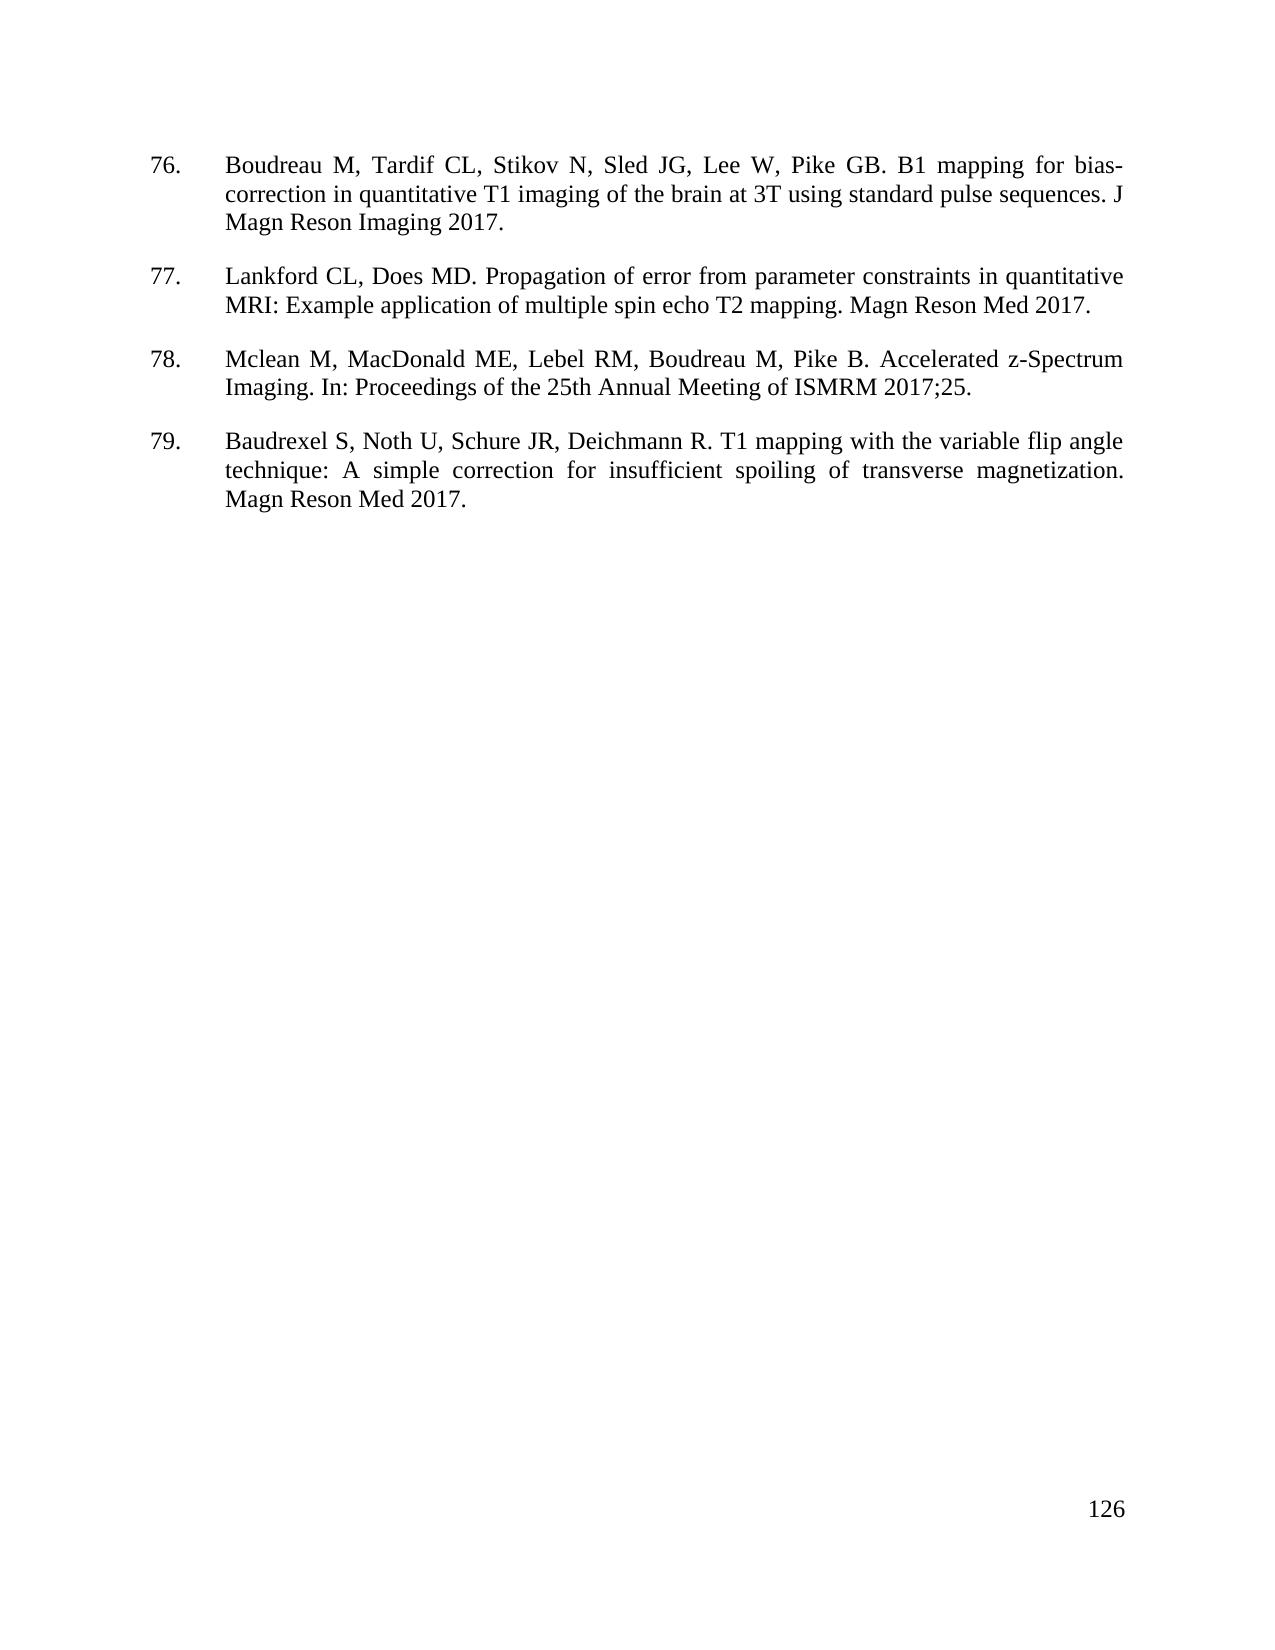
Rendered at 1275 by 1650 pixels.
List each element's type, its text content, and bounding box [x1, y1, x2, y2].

text 77. Lankford CL, Does MD. Propagation of error from parameter constraints in quantitative MRI: Example application of multiple spin echo T2 mapping. Magn Reson Med 2017. [150, 261, 1125, 319]
text 79. Baudrexel S, Noth U, Schure JR, Deichmann R. T1 mapping with the variable flip angle technique: A simple correction for insufficient spoiling of transverse magnetization. Magn Reson Med 2017. [150, 426, 1125, 512]
text 76. Boudreau M, Tardif CL, Stikov N, Sled JG, Lee W, Pike GB. B1 mapping for bias-correction in quantitative T1 imaging of the brain at 3T using standard pulse sequences. J Magn Reson Imaging 2017. [150, 150, 1125, 236]
text 78. Mclean M, MacDonald ME, Lebel RM, Boudreau M, Pike B. Accelerated z-Spectrum Imaging. In: Proceedings of the 25th Annual Meeting of ISMRM 2017;25. [150, 344, 1125, 401]
